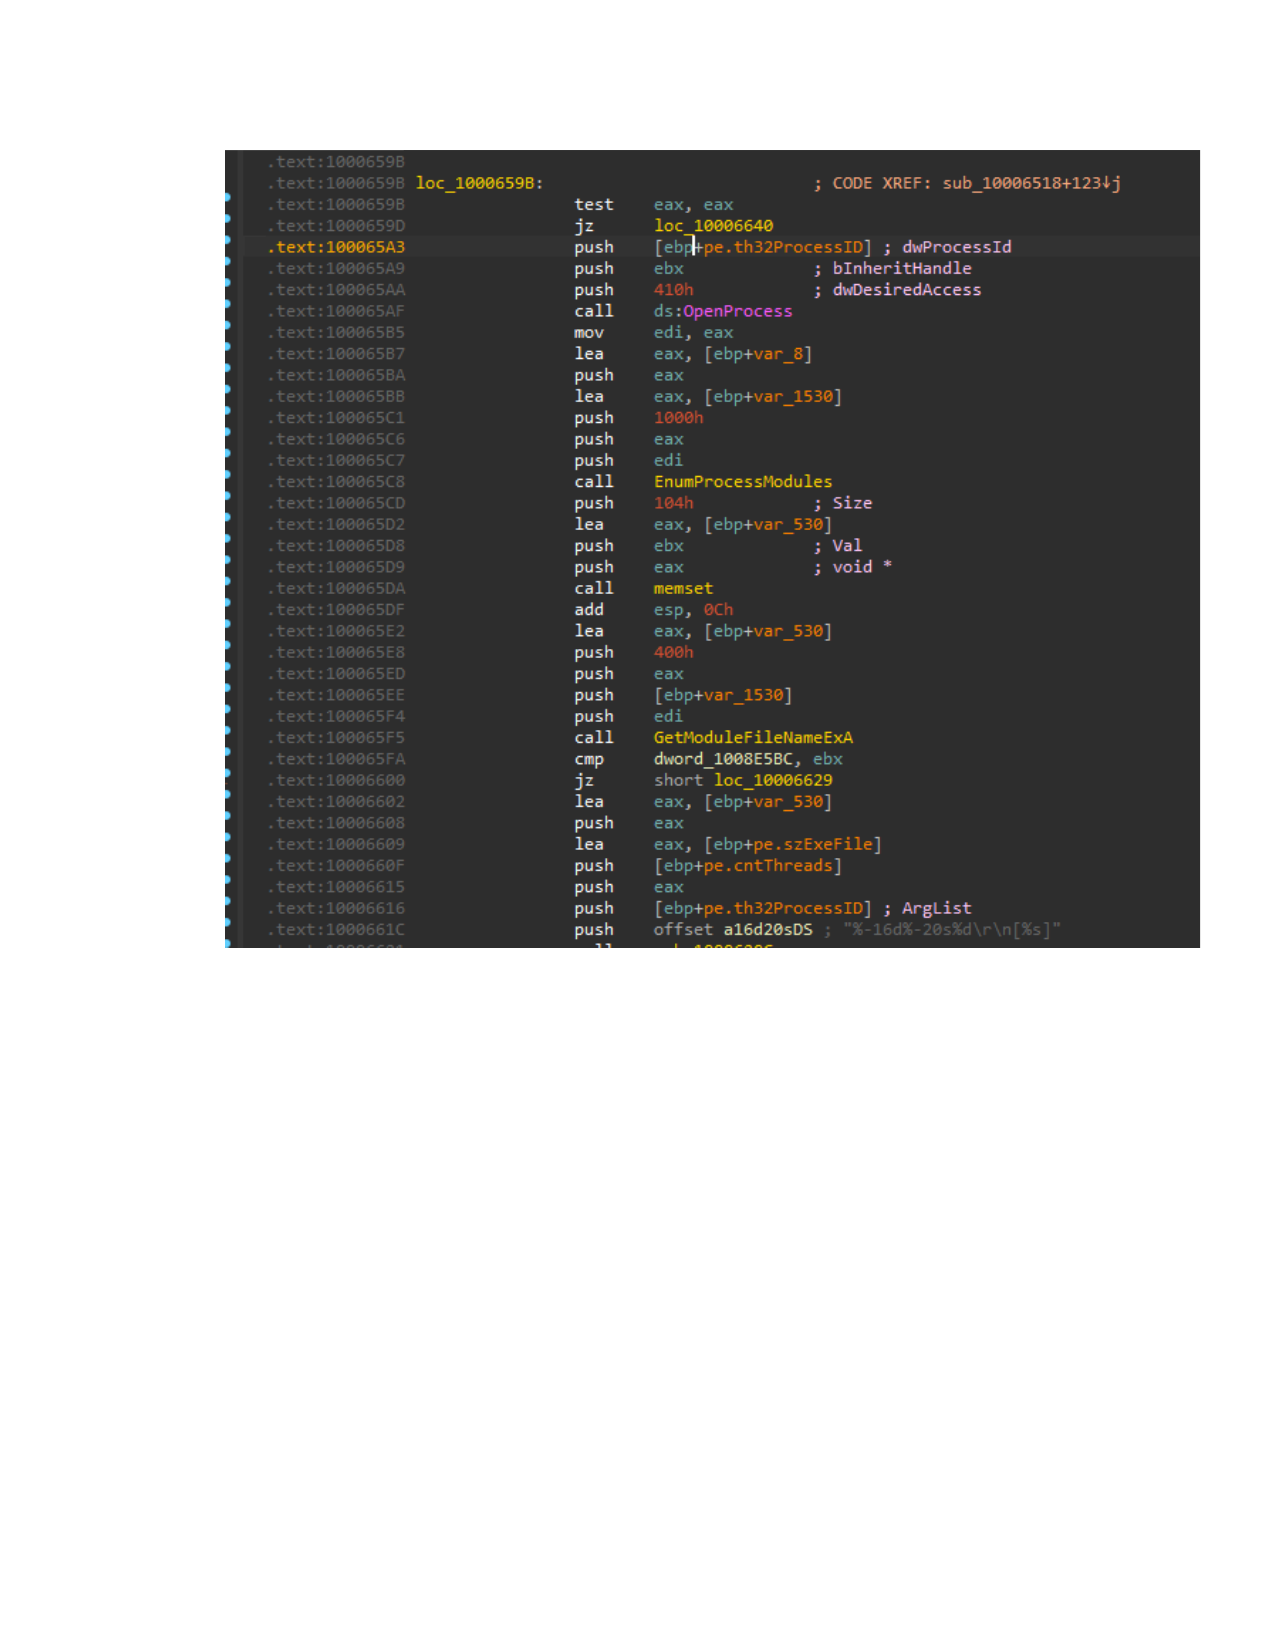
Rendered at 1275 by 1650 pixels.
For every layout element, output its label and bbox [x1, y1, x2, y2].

picture [225, 150, 1200, 948]
